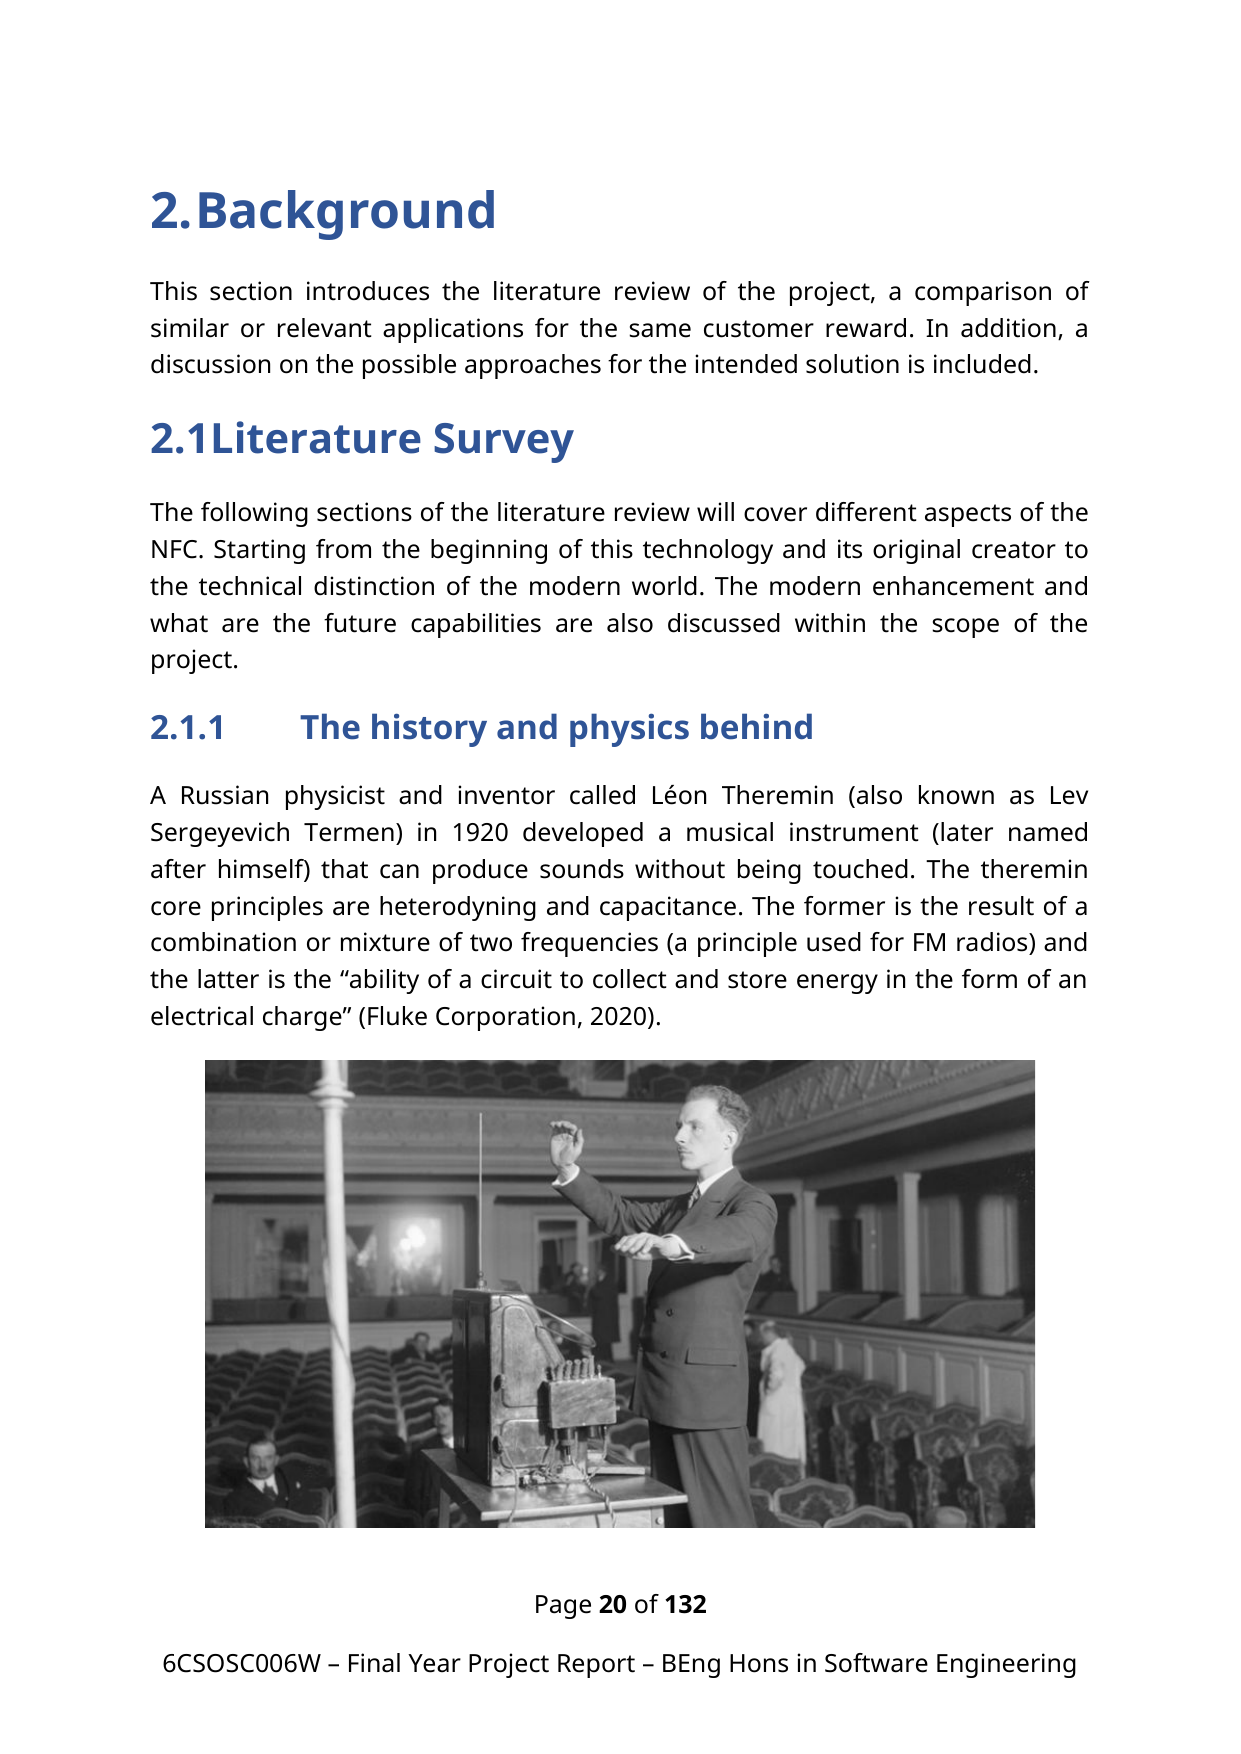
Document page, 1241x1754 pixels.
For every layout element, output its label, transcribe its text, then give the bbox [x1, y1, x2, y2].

subtitle Literature Survey [150, 409, 1090, 466]
picture [205, 1060, 1036, 1528]
text The following sections of the literature review will cover different aspects of the NFC. Starting from the beginning of this technology and its original creator to the technical distinction of the modern world. The modern enhancement and what are the future capabilities are also discussed within the scope of the project. [150, 495, 1090, 676]
text A Russian physicist and inventor called Léon Theremin (also known as Lev Sergeyevich Termen) in 1920 developed a musical instrument (later named after himself) that can produce sounds without being touched. The theremin core principles are heterodyning and capacitance. The former is the result of a combination or mixture of two frequencies (a principle used for FM radios) and the latter is the “ability of a circuit to collect and store energy in the form of an electrical charge” . [150, 778, 1090, 1033]
subtitle The history and physics behind [150, 704, 1090, 749]
subtitle Background [150, 175, 1090, 243]
text This section introduces the literature review of the project, a comparison of similar or relevant applications for the same customer reward. In addition, a discussion on the possible approaches for the intended solution is included. [150, 273, 1090, 381]
